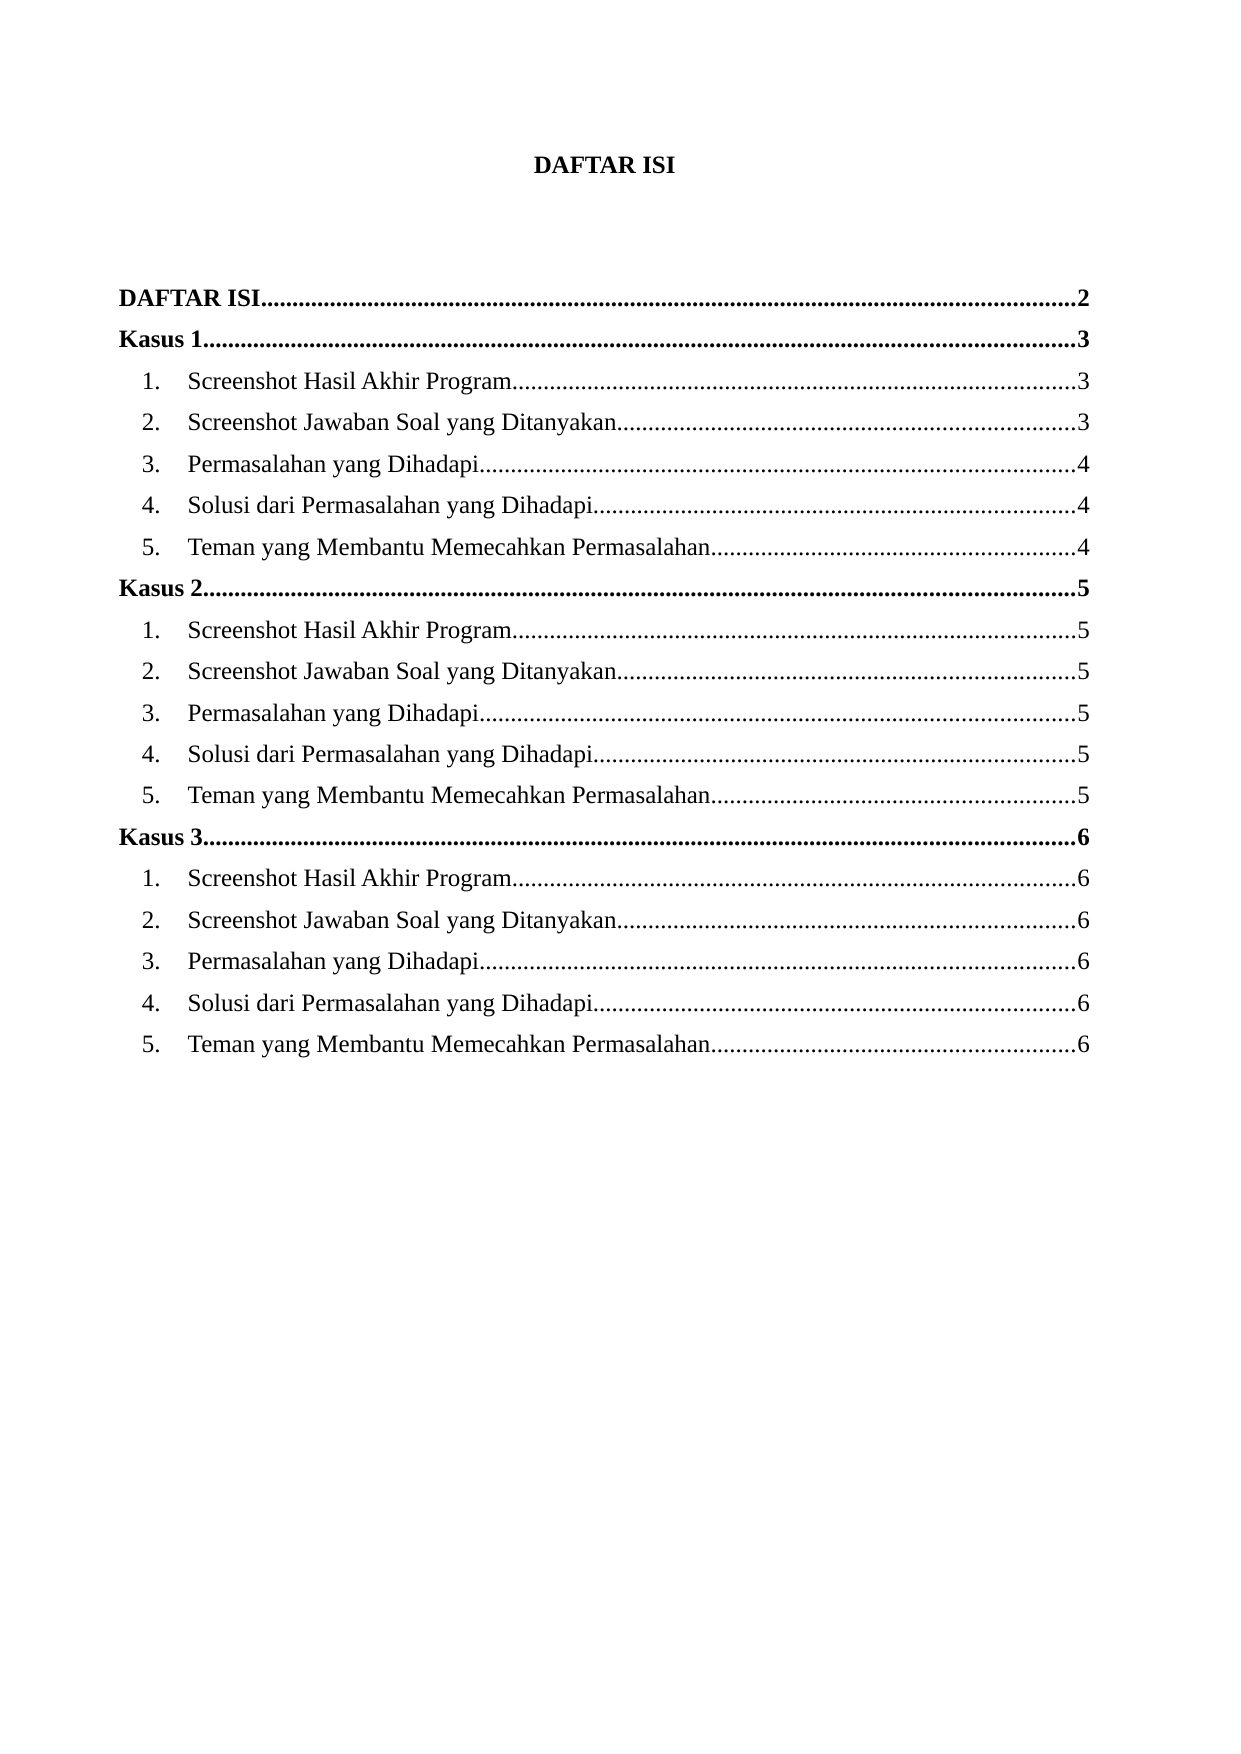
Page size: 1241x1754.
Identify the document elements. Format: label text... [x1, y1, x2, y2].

subtitle DAFTAR ISI [119, 150, 1090, 179]
